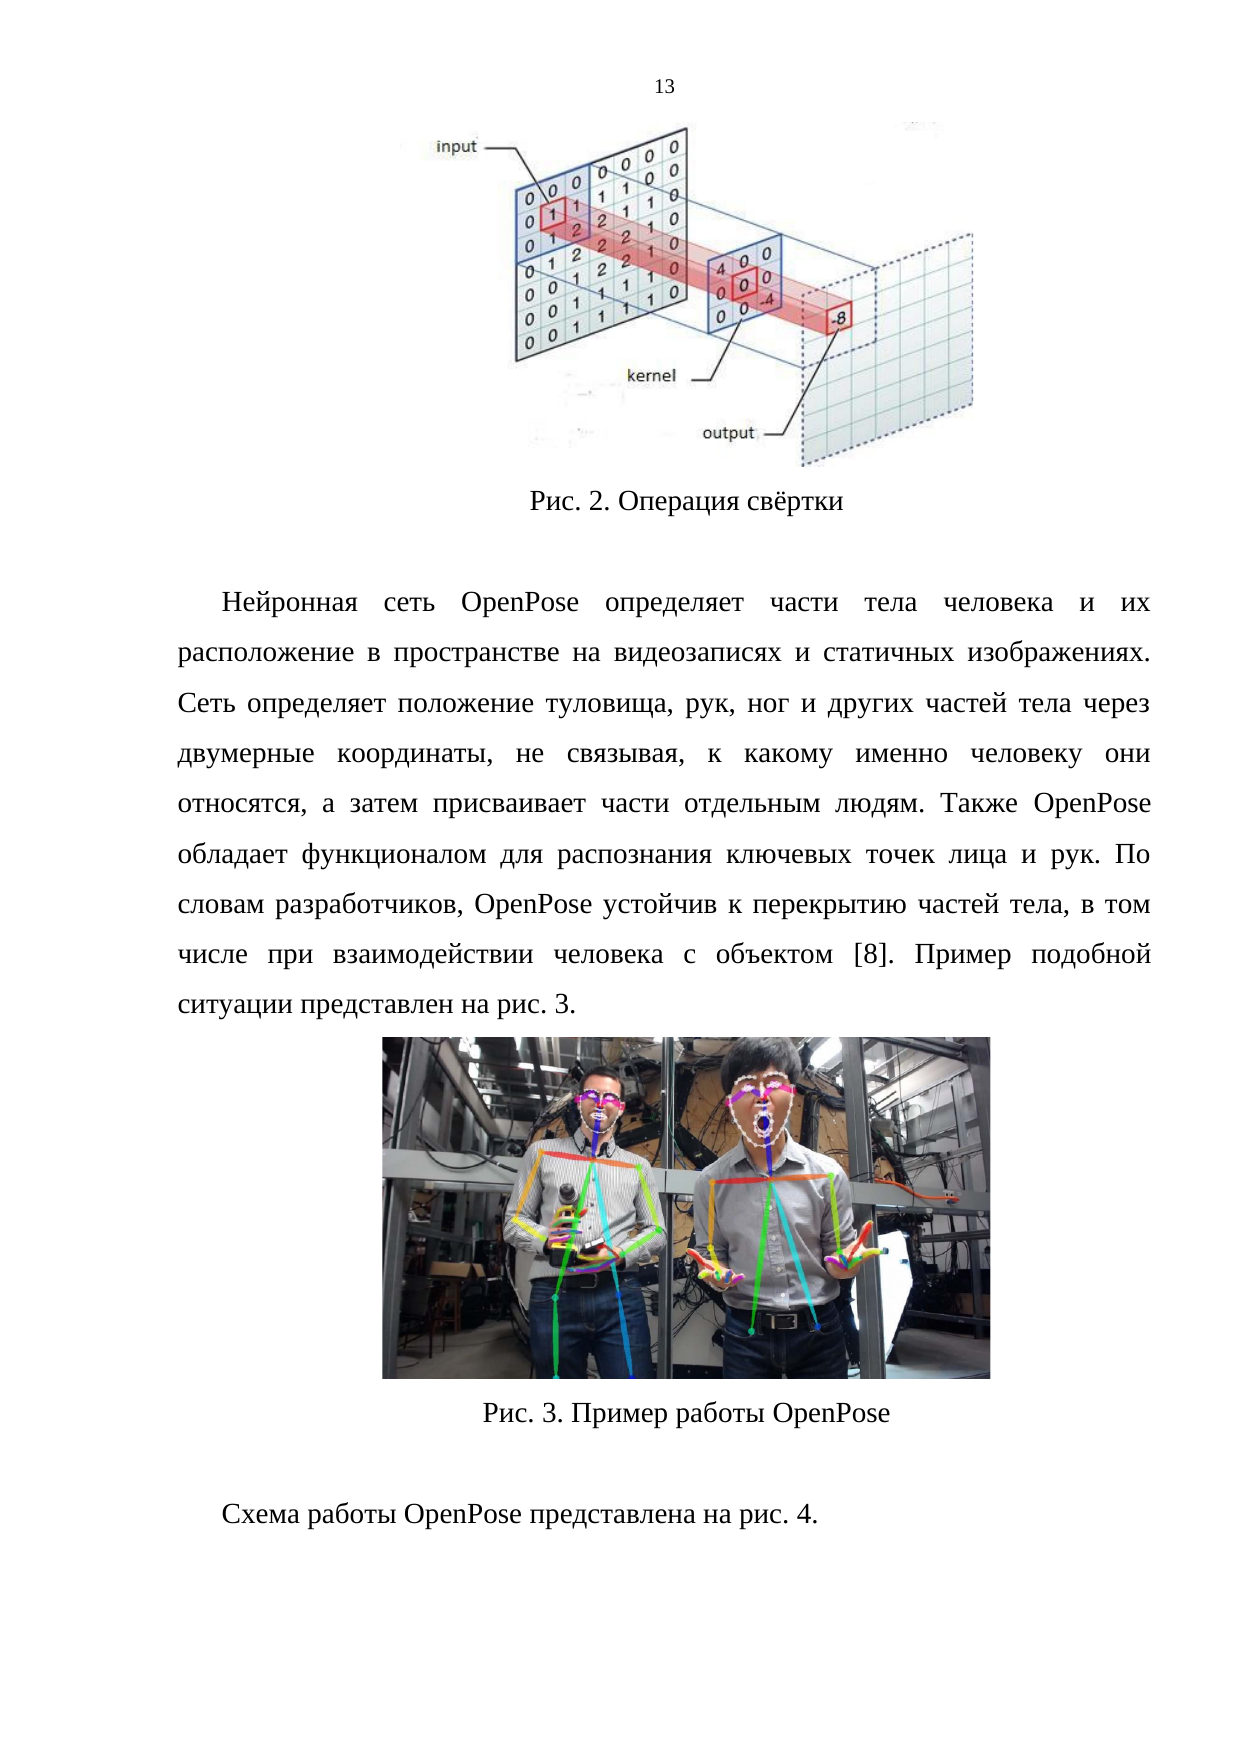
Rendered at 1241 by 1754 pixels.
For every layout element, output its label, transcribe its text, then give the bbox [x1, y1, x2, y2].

picture [382, 1037, 991, 1379]
text Нейронная сеть OpenPose определяет части тела человека и их расположение в пространстве на видеозаписях и статичных изображениях. Сеть определяет положение туловища, рук, ног и других частей тела через двумерные координаты, не связывая, к какому именно человеку они относятся, а затем присваивает части отдельным людям. Также OpenPose обладает функционалом для распознания ключевых точек лица и рук. По словам разработчиков, OpenPose устойчив к перекрытию частей тела, в том числе при взаимодействии человека с объектом [8]. Пример подобной ситуации представлен на рис. 3. [177, 584, 1152, 1020]
text Рис. 2. Операция свёртки [177, 483, 1152, 517]
text Рис. 3. Пример работы OpenPose [177, 1396, 1152, 1429]
picture [399, 122, 974, 467]
text Схема работы OpenPose представлена на рис. 4. [177, 1496, 1152, 1530]
